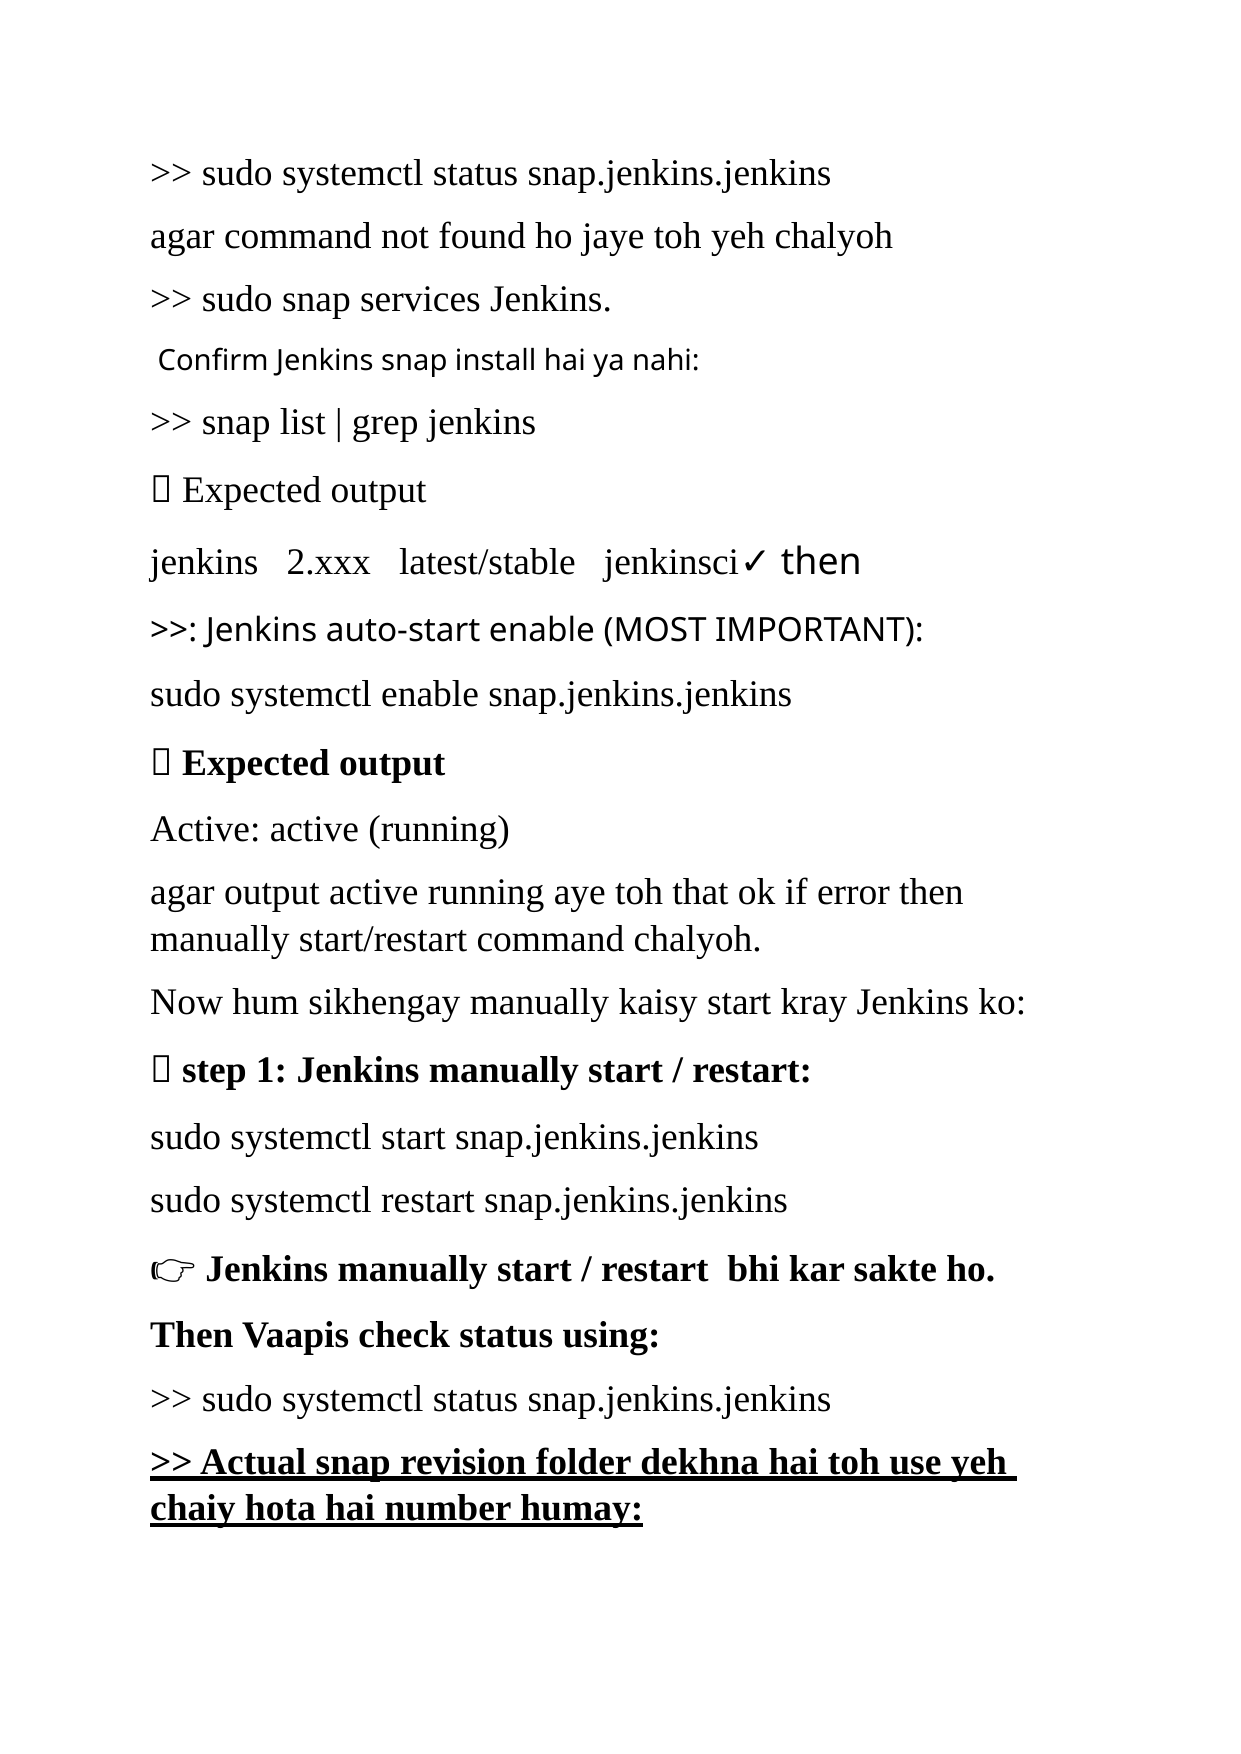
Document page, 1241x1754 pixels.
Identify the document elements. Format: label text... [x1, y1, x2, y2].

text >> sudo systemctl status snap.jenkins.jenkins [150, 150, 1090, 193]
text >> Actual snap revision folder dekhna hai toh use yeh chaiy hota hai number humay: [150, 1439, 1090, 1529]
text sudo systemctl enable snap.jenkins.jenkins [150, 672, 1090, 715]
text 🔹 Expected output [150, 735, 1090, 786]
text 👉 Jenkins manually start / restart bhi kar sakte ho. [150, 1241, 1090, 1292]
text Confirm Jenkins snap install hai ya nahi: [150, 340, 1090, 379]
text 🔹 Expected output [150, 462, 1090, 513]
text jenkins 2.xxx latest/stable jenkinsci✓ then [150, 534, 1090, 585]
text >> sudo systemctl status snap.jenkins.jenkins [150, 1376, 1090, 1419]
text Now hum sikhengay manually kaisy start kray Jenkins ko: [150, 979, 1090, 1023]
text >> snap list | grep jenkins [150, 399, 1090, 442]
text Then Vaapis check status using: [150, 1313, 1090, 1356]
text agar command not found ho jaye toh yeh chalyoh [150, 213, 1090, 256]
text ✅ step 1: Jenkins manually start / restart: [150, 1043, 1090, 1094]
text sudo systemctl restart snap.jenkins.jenkins [150, 1178, 1090, 1221]
text sudo systemctl start snap.jenkins.jenkins [150, 1114, 1090, 1158]
text Active: active (running) [150, 807, 1090, 850]
text >> sudo snap services Jenkins. [150, 276, 1090, 319]
text >>: Jenkins auto-start enable (MOST IMPORTANT): [150, 606, 1090, 651]
text agar output active running aye toh that ok if error then manually start/restart command chalyoh. [150, 870, 1090, 959]
